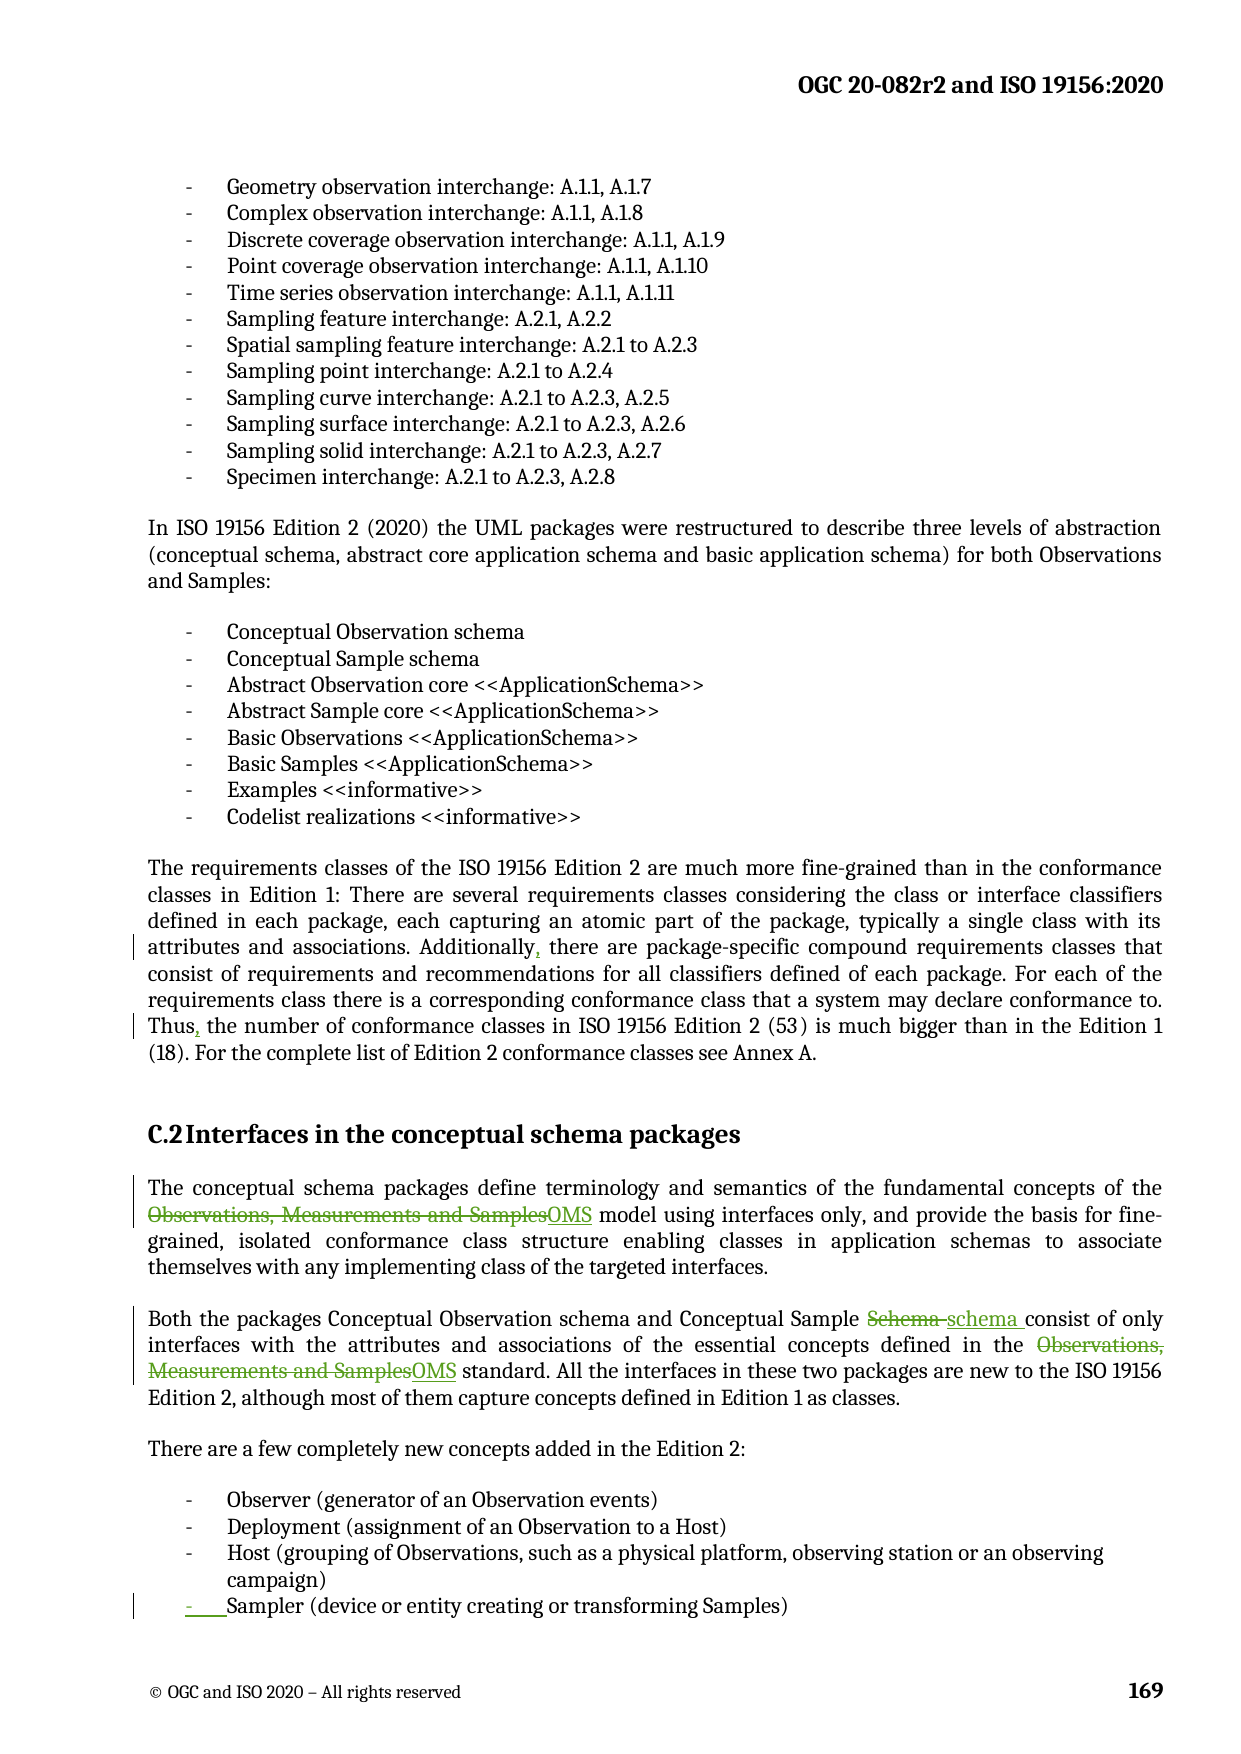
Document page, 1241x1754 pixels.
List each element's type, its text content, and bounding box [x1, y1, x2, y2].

list Abstract Observation core <<ApplicationSchema>> [185, 672, 1163, 698]
list Specimen interchange: A.2.1 to A.2.3, A.2.8 [185, 464, 1163, 490]
list Geometry observation interchange: A.1.1, A.1.7 [185, 174, 1163, 200]
text In ISO 19156 Edition 2 (2020) the UML packages were restructured to describe three levels of abstraction (conceptual schema, abstract core application schema and basic application schema) for both Observations and Samples: [148, 515, 1163, 594]
list Host (grouping of Observations, such as a physical platform, observing station or an observing campaign) [185, 1540, 1163, 1593]
text Interfaces in the conceptual schema packages [148, 1119, 1163, 1150]
list Sampling feature interchange: A.2.1, A.2.2 [185, 306, 1163, 332]
list Point coverage observation interchange: A.1.1, A.1.10 [185, 253, 1163, 279]
list Conceptual Observation schema [185, 619, 1163, 646]
list Sampler (device or entity creating or transforming Samples) [185, 1593, 1163, 1619]
text There are a few completely new concepts added in the Edition 2: [148, 1436, 1163, 1462]
list Time series observation interchange: A.1.1, A.1.11 [185, 279, 1163, 306]
text The conceptual schema packages define terminology and semantics of the fundamental concepts of the model using interfaces only, and provide the basis for fine-grained, isolated conformance class structure enabling classes in application schemas to associate themselves with any implementing class of the targeted interfaces. [148, 1175, 1163, 1281]
list Sampling point interchange: A.2.1 to A.2.4 [185, 358, 1163, 385]
list Conceptual Sample schema [185, 646, 1163, 672]
list Sampling solid interchange: A.2.1 to A.2.3, A.2.7 [185, 437, 1163, 464]
text Both the packages Conceptual Observation schema and Conceptual Sample consist of only interfaces with the attributes and associations of the essential concepts defined in the standard. All the interfaces in these two packages are new to the ISO 19156 Edition 2, although most of them capture concepts defined in Edition 1 as classes. [148, 1306, 1163, 1411]
list Observer (generator of an Observation events) [185, 1487, 1163, 1514]
list Deployment (assignment of an Observation to a Host) [185, 1514, 1163, 1540]
text The requirements classes of the ISO 19156 Edition 2 are much more fine-grained than in the conformance classes in Edition 1: There are several requirements classes considering the class or interface classifiers defined in each package, each capturing an atomic part of the package, typically a single class with its attributes and associations. Additionally there are package-specific compound requirements classes that consist of requirements and recommendations for all classifiers defined of each package. For each of the requirements class there is a corresponding conformance class that a system may declare conformance to. Thus the number of conformance classes in ISO 19156 Edition 2 (53) is much bigger than in the Edition 1 (18). For the complete list of Edition 2 conformance classes see Annex A. [148, 855, 1163, 1066]
list Abstract Sample core <<ApplicationSchema>> [185, 698, 1163, 724]
list Discrete coverage observation interchange: A.1.1, A.1.9 [185, 227, 1163, 253]
list Basic Samples <<ApplicationSchema>> [185, 751, 1163, 777]
list Complex observation interchange: A.1.1, A.1.8 [185, 200, 1163, 227]
list Examples <<informative>> [185, 777, 1163, 804]
list Spatial sampling feature interchange: A.2.1 to A.2.3 [185, 332, 1163, 358]
list Codelist realizations <<informative>> [185, 804, 1163, 830]
list Sampling surface interchange: A.2.1 to A.2.3, A.2.6 [185, 411, 1163, 437]
list Sampling curve interchange: A.2.1 to A.2.3, A.2.5 [185, 385, 1163, 411]
list Basic Observations <<ApplicationSchema>> [185, 724, 1163, 751]
